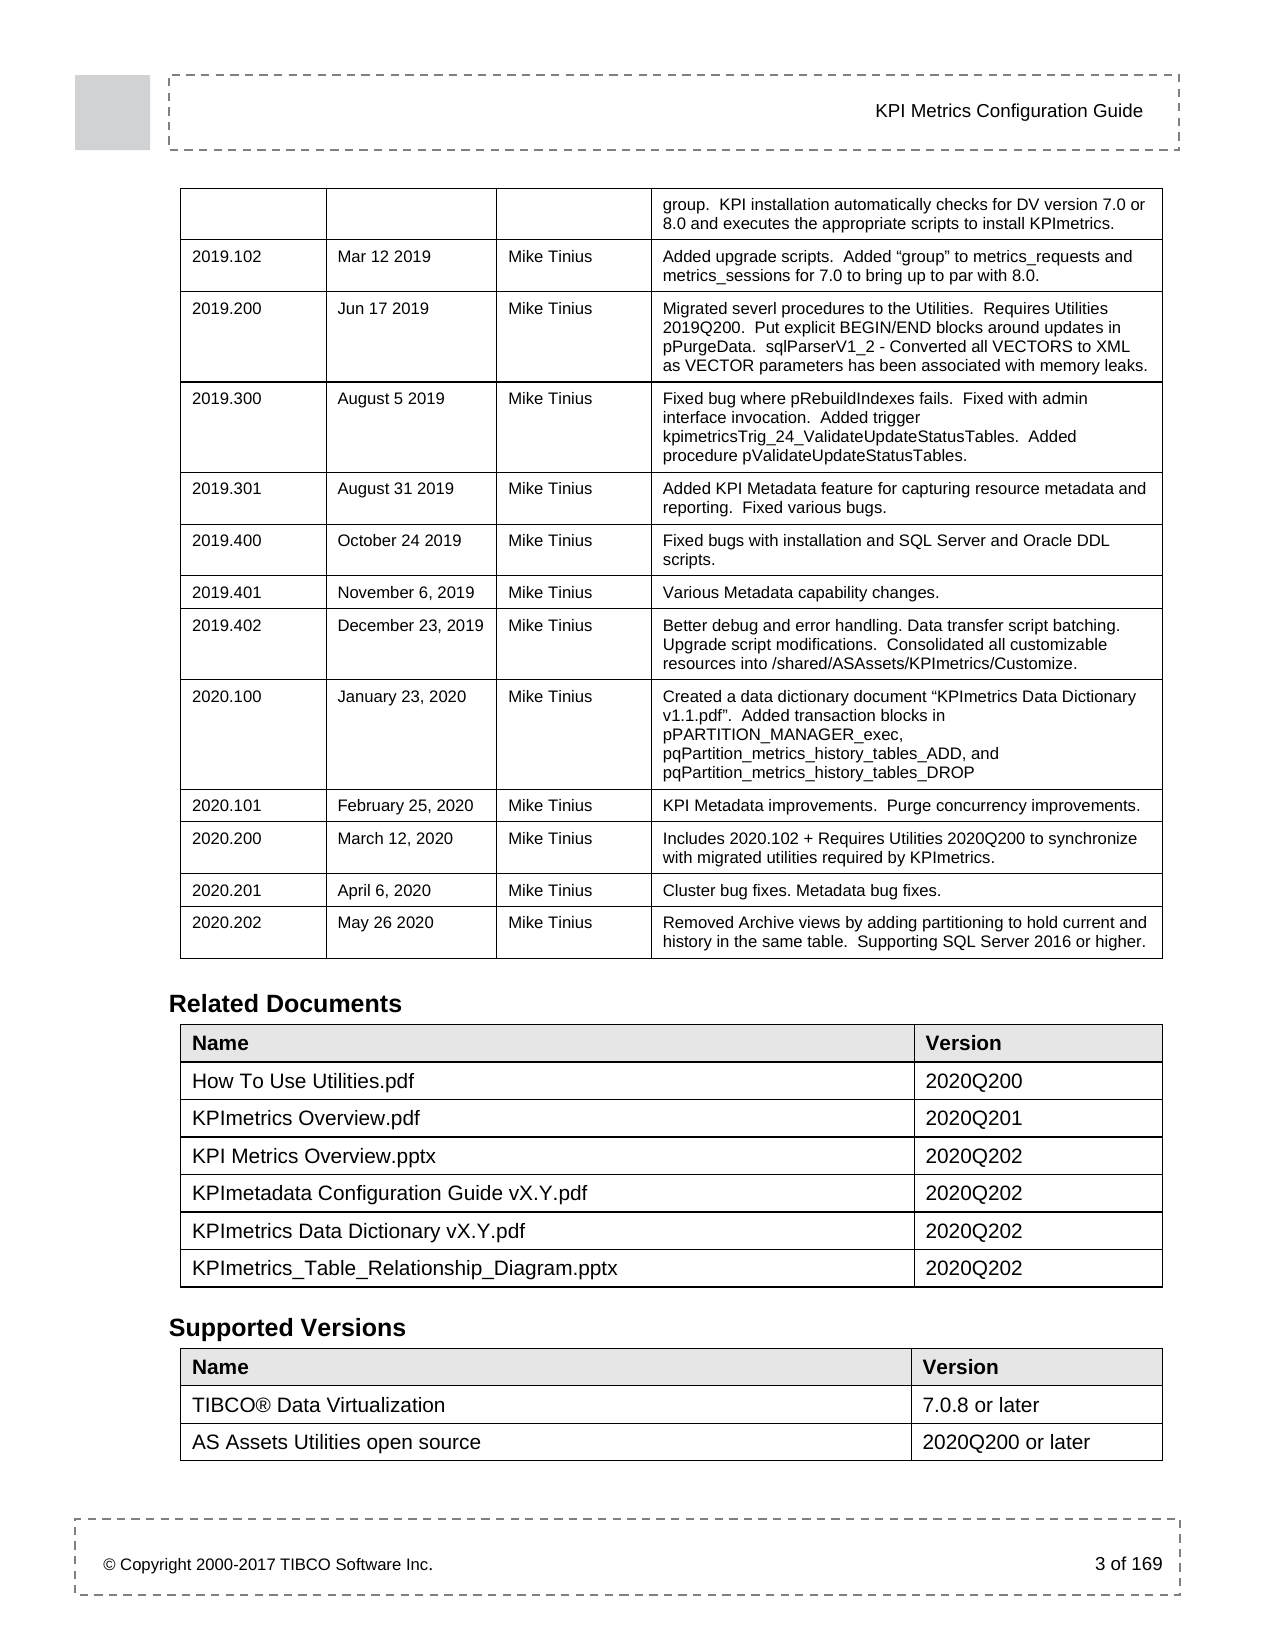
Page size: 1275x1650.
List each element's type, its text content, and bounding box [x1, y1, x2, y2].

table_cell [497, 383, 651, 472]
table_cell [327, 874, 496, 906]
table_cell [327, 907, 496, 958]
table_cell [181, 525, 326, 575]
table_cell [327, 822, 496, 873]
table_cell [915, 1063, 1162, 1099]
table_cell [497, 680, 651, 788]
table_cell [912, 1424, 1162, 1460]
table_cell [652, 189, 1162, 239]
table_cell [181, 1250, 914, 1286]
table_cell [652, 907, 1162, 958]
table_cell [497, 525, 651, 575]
title Related Documents [169, 989, 1162, 1018]
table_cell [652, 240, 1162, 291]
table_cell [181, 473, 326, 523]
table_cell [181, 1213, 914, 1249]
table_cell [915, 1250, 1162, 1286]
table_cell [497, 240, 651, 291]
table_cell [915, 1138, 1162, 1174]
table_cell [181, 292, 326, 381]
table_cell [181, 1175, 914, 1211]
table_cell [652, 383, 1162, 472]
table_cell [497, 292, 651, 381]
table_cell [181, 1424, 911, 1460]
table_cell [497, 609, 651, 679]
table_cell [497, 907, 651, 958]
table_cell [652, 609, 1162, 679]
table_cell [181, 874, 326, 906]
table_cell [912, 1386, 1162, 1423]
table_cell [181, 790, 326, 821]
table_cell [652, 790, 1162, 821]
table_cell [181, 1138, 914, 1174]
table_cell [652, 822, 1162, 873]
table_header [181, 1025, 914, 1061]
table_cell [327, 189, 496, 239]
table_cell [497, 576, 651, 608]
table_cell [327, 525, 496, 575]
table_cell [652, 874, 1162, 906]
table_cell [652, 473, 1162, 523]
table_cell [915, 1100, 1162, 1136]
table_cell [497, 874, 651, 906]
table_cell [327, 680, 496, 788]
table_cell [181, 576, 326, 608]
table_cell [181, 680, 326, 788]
title Supported Versions [169, 1313, 1162, 1342]
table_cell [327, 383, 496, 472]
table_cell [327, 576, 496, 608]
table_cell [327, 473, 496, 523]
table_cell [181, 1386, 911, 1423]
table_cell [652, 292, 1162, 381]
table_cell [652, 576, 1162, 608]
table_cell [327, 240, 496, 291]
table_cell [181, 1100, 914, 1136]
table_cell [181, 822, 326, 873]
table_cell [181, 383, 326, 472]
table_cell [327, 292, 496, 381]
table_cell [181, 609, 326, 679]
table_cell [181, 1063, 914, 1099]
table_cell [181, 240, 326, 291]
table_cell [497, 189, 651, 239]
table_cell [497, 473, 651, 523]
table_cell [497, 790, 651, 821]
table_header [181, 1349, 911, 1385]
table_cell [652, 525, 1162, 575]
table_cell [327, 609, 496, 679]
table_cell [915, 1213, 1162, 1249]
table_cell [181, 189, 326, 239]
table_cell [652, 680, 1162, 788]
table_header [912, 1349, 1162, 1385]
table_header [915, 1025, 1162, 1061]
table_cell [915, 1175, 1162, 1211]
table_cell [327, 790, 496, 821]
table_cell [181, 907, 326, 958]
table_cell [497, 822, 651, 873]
